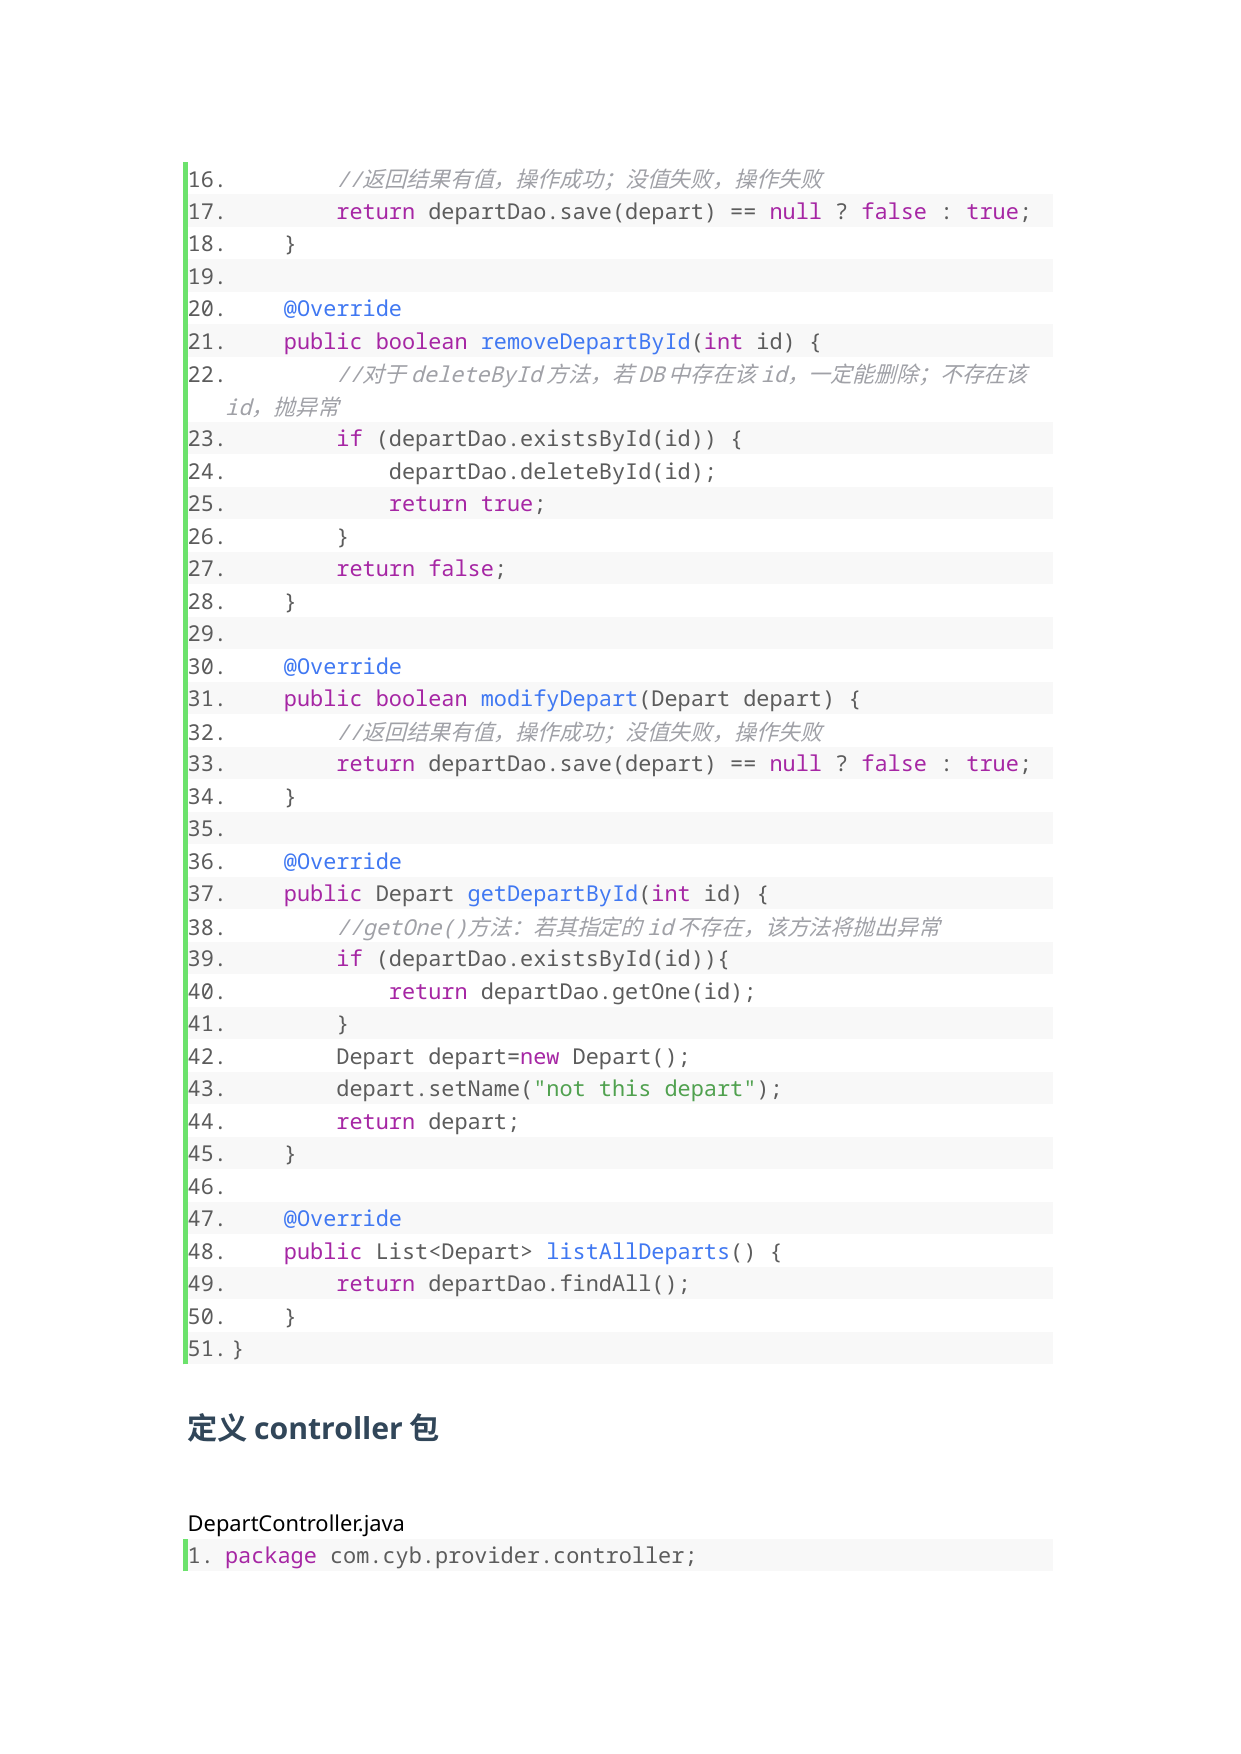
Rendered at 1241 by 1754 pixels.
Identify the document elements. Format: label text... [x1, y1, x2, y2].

list @Override [188, 649, 1053, 682]
list } [188, 1299, 1053, 1332]
list return departDao.save(depart) == null ? false : true; [188, 747, 1053, 779]
text DepartController.java [187, 1506, 1053, 1539]
list } [188, 1332, 1053, 1364]
list @Override [188, 292, 1053, 324]
list if (departDao.existsById(id)) { [188, 422, 1053, 454]
list @Override [188, 844, 1053, 877]
list return departDao.getOne(id); [188, 974, 1053, 1007]
list //getOne()方法：若其指定的id不存在，该方法将抛出异常 [188, 909, 1053, 942]
list public boolean modifyDepart(Depart depart) { [188, 682, 1053, 714]
list if (departDao.existsById(id)){ [188, 942, 1053, 974]
list //对于deleteById方法，若DB中存在该id，一定能删除；不存在该id，抛异常 [188, 357, 1053, 422]
list Depart depart=new Depart(); [188, 1039, 1053, 1072]
list departDao.deleteById(id); [188, 454, 1053, 487]
list package com.cyb.provider.controller; [188, 1539, 1053, 1571]
list public List<Depart> listAllDeparts() { [188, 1234, 1053, 1267]
list } [188, 1007, 1053, 1039]
list } [188, 227, 1053, 259]
list depart.setName("not this depart"); [188, 1072, 1053, 1104]
list return departDao.save(depart) == null ? false : true; [188, 194, 1053, 227]
list //返回结果有值，操作成功；没值失败，操作失败 [188, 162, 1053, 194]
list } [188, 519, 1053, 552]
list return false; [188, 552, 1053, 584]
subtitle 定义controller包 [187, 1394, 1053, 1459]
list return true; [188, 487, 1053, 519]
list @Override [188, 1202, 1053, 1234]
list } [188, 1137, 1053, 1169]
list } [188, 584, 1053, 617]
list public Depart getDepartById(int id) { [188, 877, 1053, 909]
list return depart; [188, 1104, 1053, 1137]
list public boolean removeDepartById(int id) { [188, 324, 1053, 357]
list //返回结果有值，操作成功；没值失败，操作失败 [188, 714, 1053, 747]
list } [188, 779, 1053, 812]
list return departDao.findAll(); [188, 1267, 1053, 1299]
